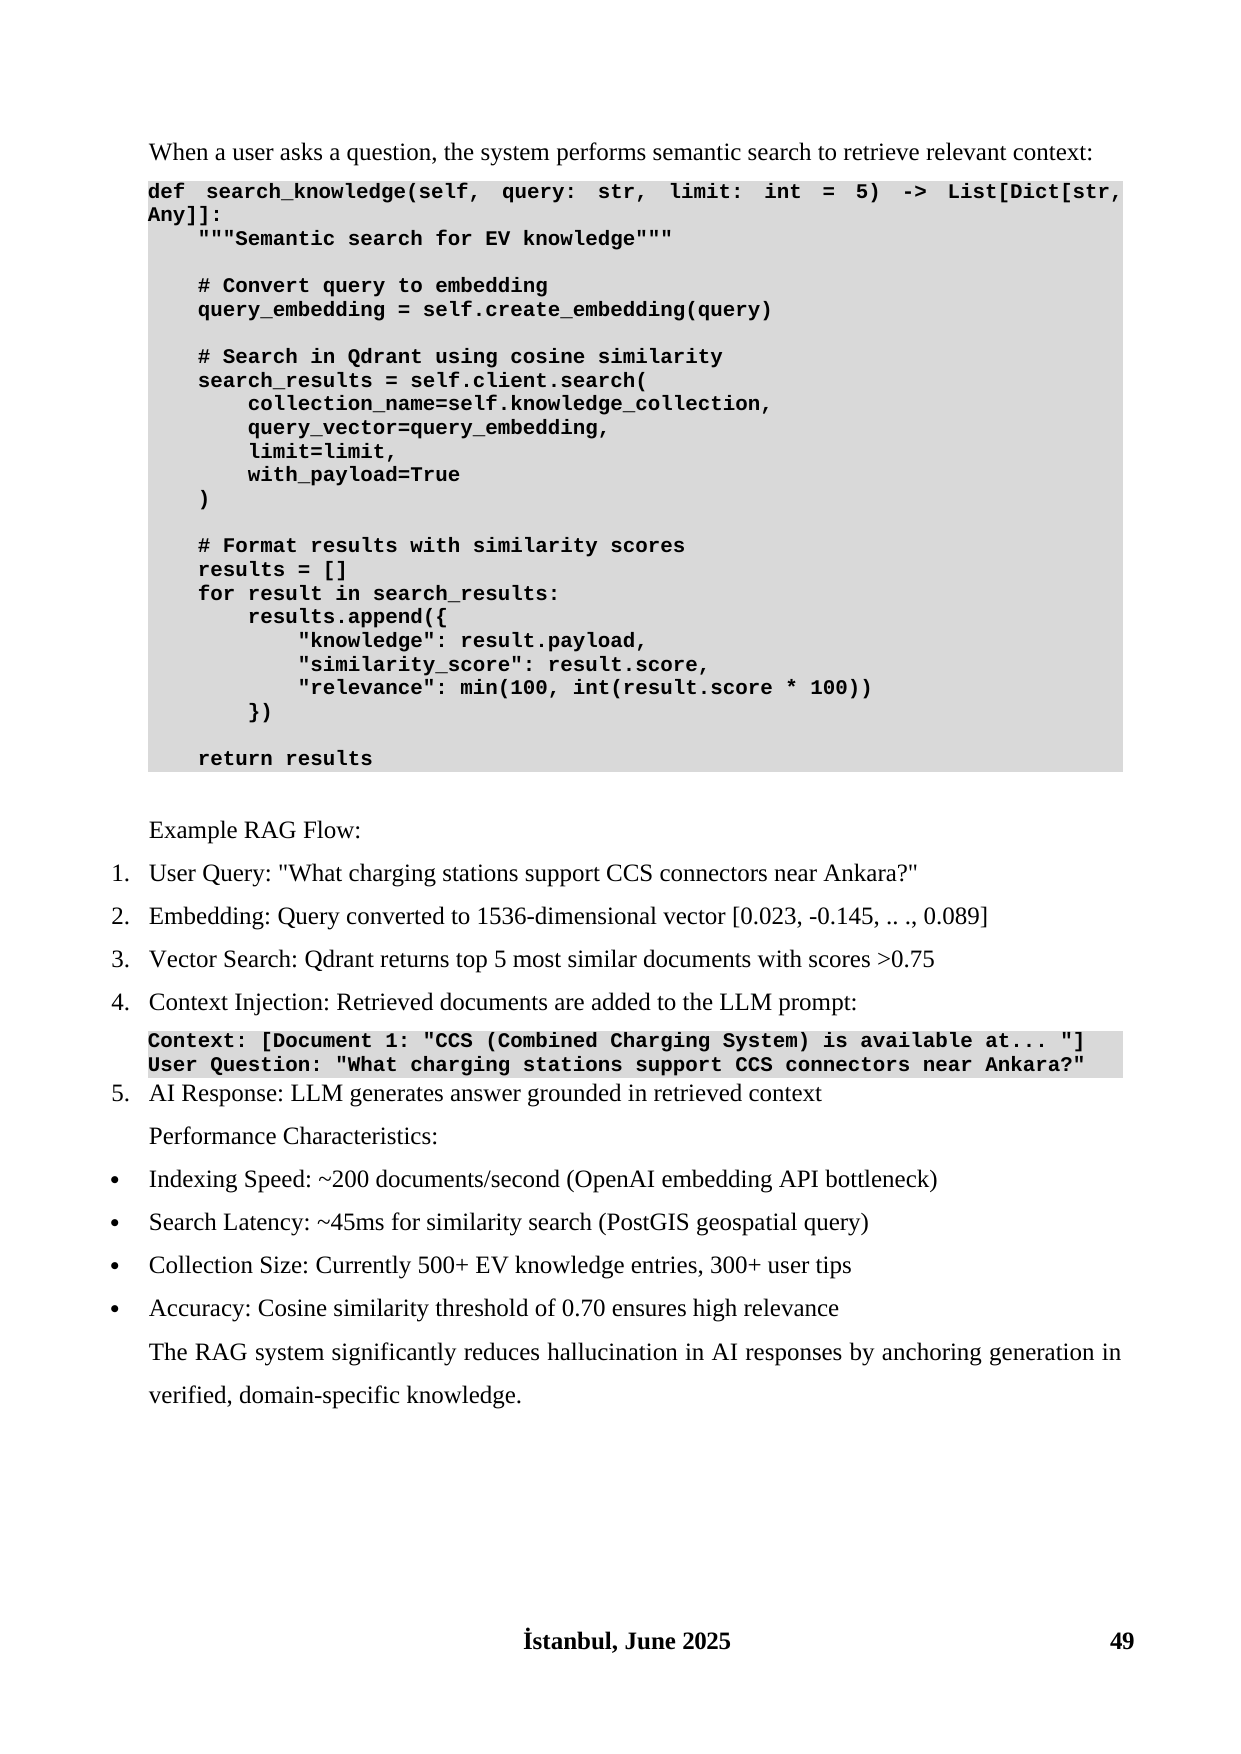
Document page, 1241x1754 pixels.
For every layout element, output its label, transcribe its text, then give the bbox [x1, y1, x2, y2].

text # Convert query to embedding [148, 275, 1123, 299]
text with_payload=True [148, 464, 1123, 488]
text search_results = self.client.search( [148, 370, 1123, 393]
list Accuracy: Cosine similarity threshold of 0.70 ensures high relevance [111, 1293, 1123, 1322]
text query_embedding = self.create_embedding(query) [148, 299, 1123, 322]
text "knowledge": result.payload, [148, 630, 1123, 653]
list Embedding: Query converted to 1536-dimensional vector [0.023, -0.145, .. ., 0.089] [111, 901, 1123, 930]
list Search Latency: ~45ms for similarity search (PostGIS geospatial query) [111, 1207, 1123, 1236]
text When a user asks a question, the system performs semantic search to retrieve relevant context: [149, 137, 1123, 166]
text User Question: "What charging stations support CCS connectors near Ankara?" [148, 1054, 1123, 1078]
text limit=limit, [148, 441, 1123, 464]
list User Query: "What charging stations support CCS connectors near Ankara?" [111, 858, 1123, 887]
text return results [148, 748, 1123, 772]
list AI Response: LLM generates answer grounded in retrieved context [111, 1078, 1123, 1107]
text }) [148, 701, 1123, 724]
text The RAG system significantly reduces hallucination in AI responses by anchoring generation in verified, domain-specific knowledge. [149, 1337, 1123, 1408]
text "similarity_score": result.score, [148, 653, 1123, 677]
text query_vector=query_embedding, [148, 417, 1123, 441]
text """Semantic search for EV knowledge""" [148, 228, 1123, 252]
list Collection Size: Currently 500+ EV knowledge entries, 300+ user tips [111, 1250, 1123, 1279]
text for result in search_results: [148, 583, 1123, 606]
text # Format results with similarity scores [148, 535, 1123, 559]
text ) [148, 488, 1123, 512]
text results.append({ [148, 606, 1123, 630]
text "relevance": min(100, int(result.score * 100)) [148, 677, 1123, 701]
text Context: [Document 1: "CCS (Combined Charging System) is available at... "] [148, 1031, 1123, 1054]
text Performance Characteristics: [149, 1121, 1123, 1150]
list Vector Search: Qdrant returns top 5 most similar documents with scores >0.75 [111, 944, 1123, 973]
text # Search in Qdrant using cosine similarity [148, 346, 1123, 370]
text Example RAG Flow: [149, 815, 1123, 844]
text results = [] [148, 559, 1123, 583]
list Context Injection: Retrieved documents are added to the LLM prompt: [111, 987, 1123, 1016]
text collection_name=self.knowledge_collection, [148, 393, 1123, 417]
list Indexing Speed: ~200 documents/second (OpenAI embedding API bottleneck) [111, 1164, 1123, 1193]
text def search_knowledge(self, query: str, limit: int = 5) -> List[Dict[str, Any]]: [148, 181, 1123, 228]
